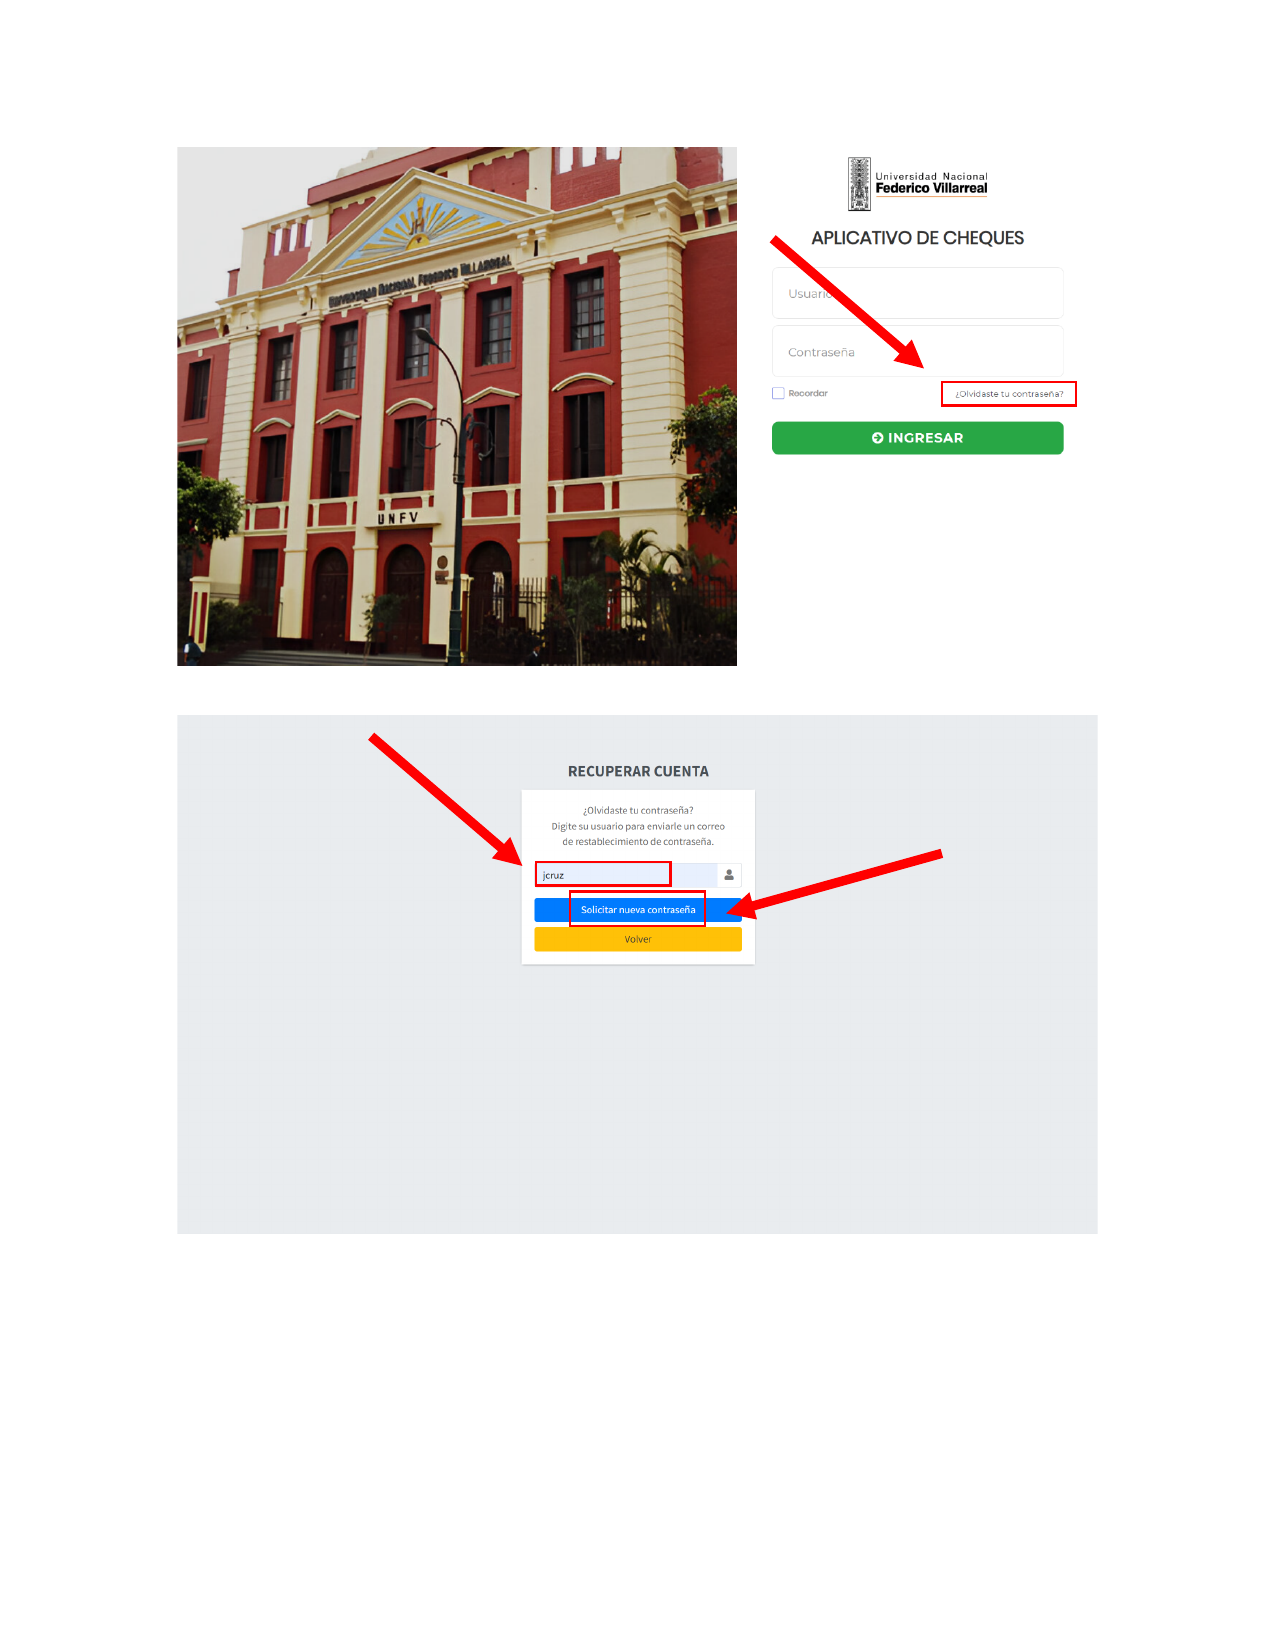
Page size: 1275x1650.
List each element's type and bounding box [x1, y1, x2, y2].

picture [177, 715, 1098, 1234]
picture [177, 147, 1098, 666]
